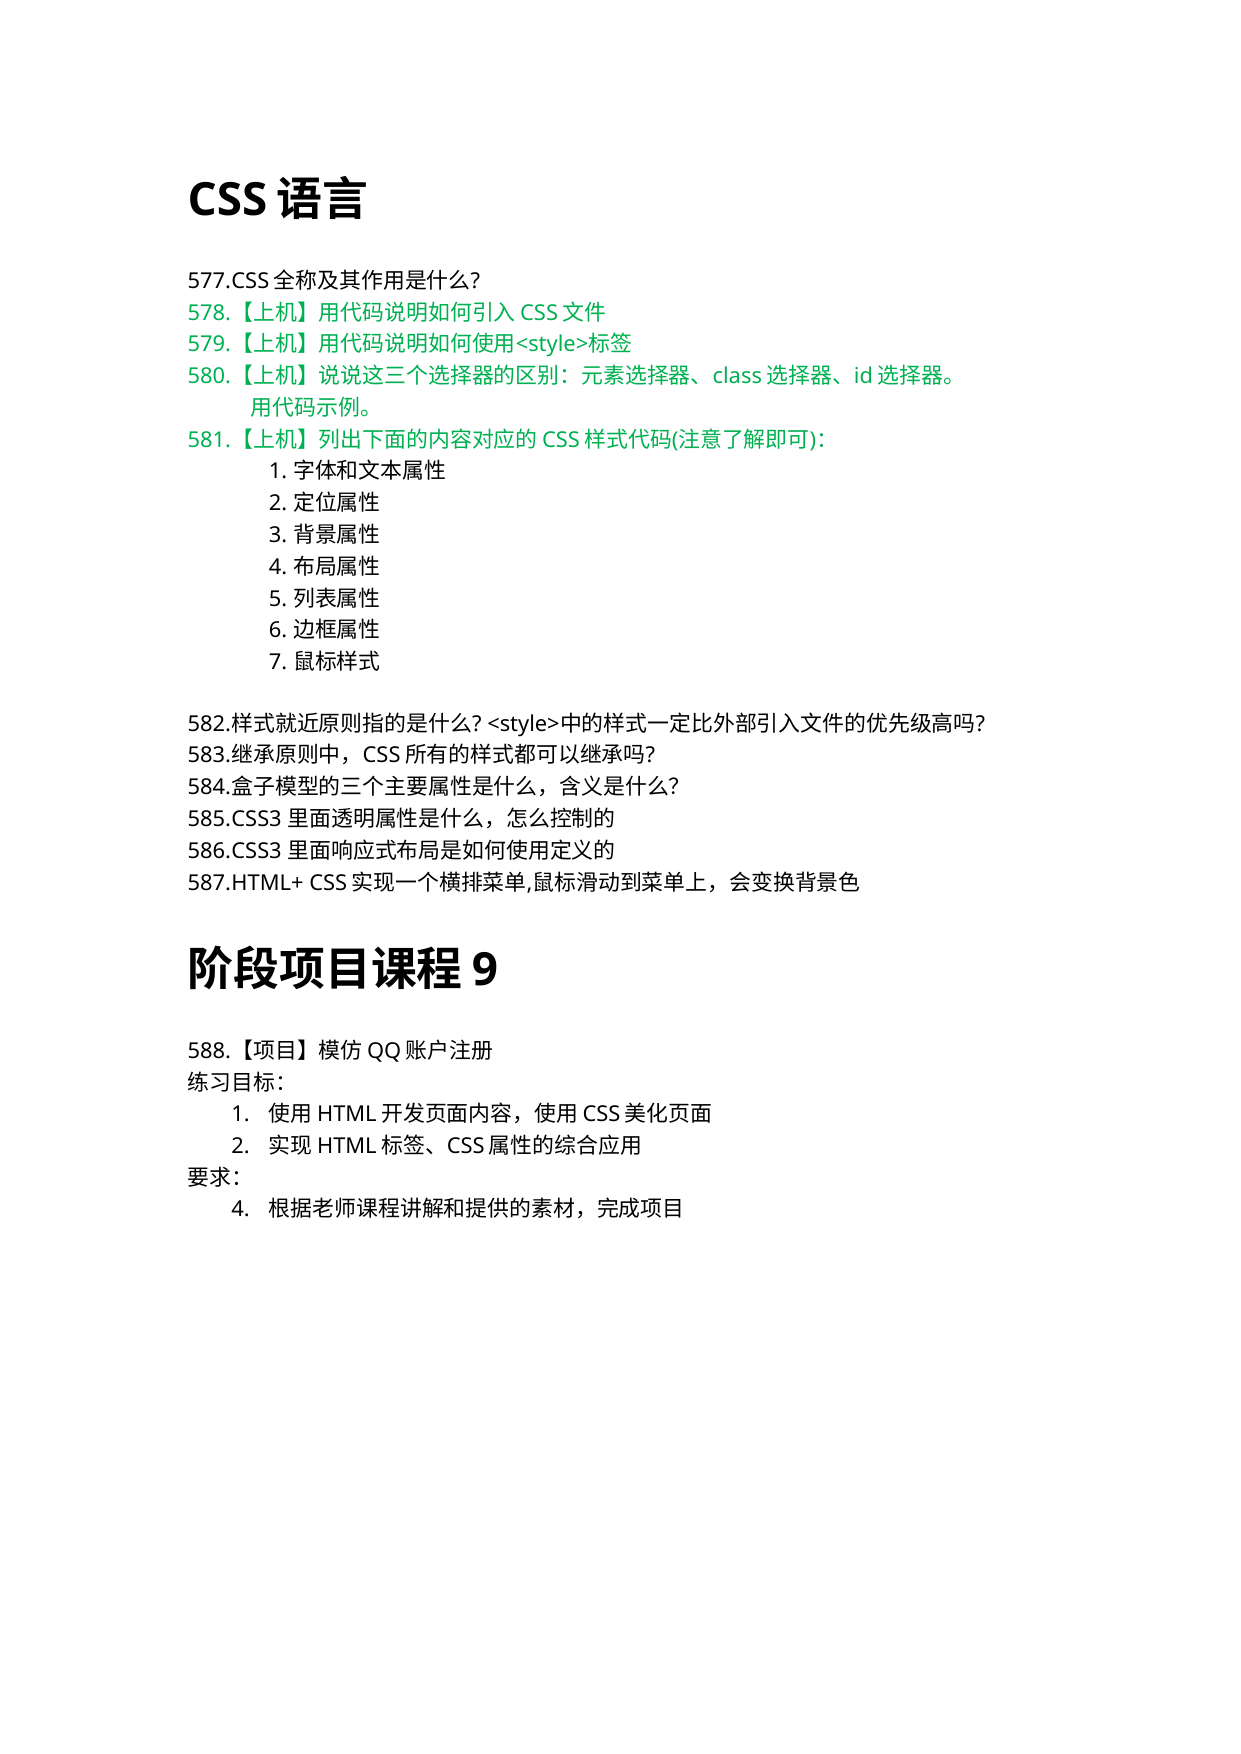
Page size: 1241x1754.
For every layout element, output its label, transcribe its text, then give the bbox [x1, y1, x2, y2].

text 2. 定位属性 [225, 485, 1053, 517]
text 1. 字体和文本属性 [225, 453, 1053, 485]
list 实现HTML标签、CSS属性的综合应用 [231, 1128, 1053, 1160]
list 盒子模型的三个主要属性是什么，含义是什么？ [187, 769, 1053, 801]
subtitle CSS语言 [187, 162, 1053, 228]
text 7. 鼠标样式 [225, 644, 1053, 676]
text 练习目标： [187, 1064, 1053, 1096]
list 使用HTML开发页面内容，使用CSS美化页面 [231, 1096, 1053, 1128]
text 6. 边框属性 [225, 612, 1053, 644]
list CSS全称及其作用是什么? [187, 263, 1053, 295]
list CSS3 里面透明属性是什么，怎么控制的 [187, 801, 1053, 833]
text 4. 布局属性 [225, 549, 1053, 581]
text 3. 背景属性 [225, 517, 1053, 549]
list 【项目】模仿QQ账户注册 [187, 1033, 1053, 1064]
text 5. 列表属性 [225, 581, 1053, 612]
list CSS3 里面响应式布局是如何使用定义的 [187, 833, 1053, 864]
list 继承原则中，CSS所有的样式都可以继承吗? [187, 737, 1053, 769]
list 【上机】用代码说明如何引入CSS文件 [187, 295, 1053, 326]
list 【上机】说说这三个选择器的区别：元素选择器、class选择器、id选择器。 用代码示例。 [187, 358, 1053, 422]
text 要求： [187, 1160, 1053, 1191]
list HTML+ CSS实现一个横排菜单,鼠标滑动到菜单上，会变换背景色 [187, 864, 1053, 896]
list 【上机】列出下面的内容对应的CSS样式代码(注意了解即可)： [187, 422, 1053, 453]
list 【上机】用代码说明如何使用<style>标签 [187, 326, 1053, 358]
subtitle 阶段项目课程9 [187, 932, 1053, 998]
list 根据老师课程讲解和提供的素材，完成项目 [231, 1191, 1053, 1223]
list 样式就近原则指的是什么? <style>中的样式一定比外部引入文件的优先级高吗? [187, 706, 1053, 737]
